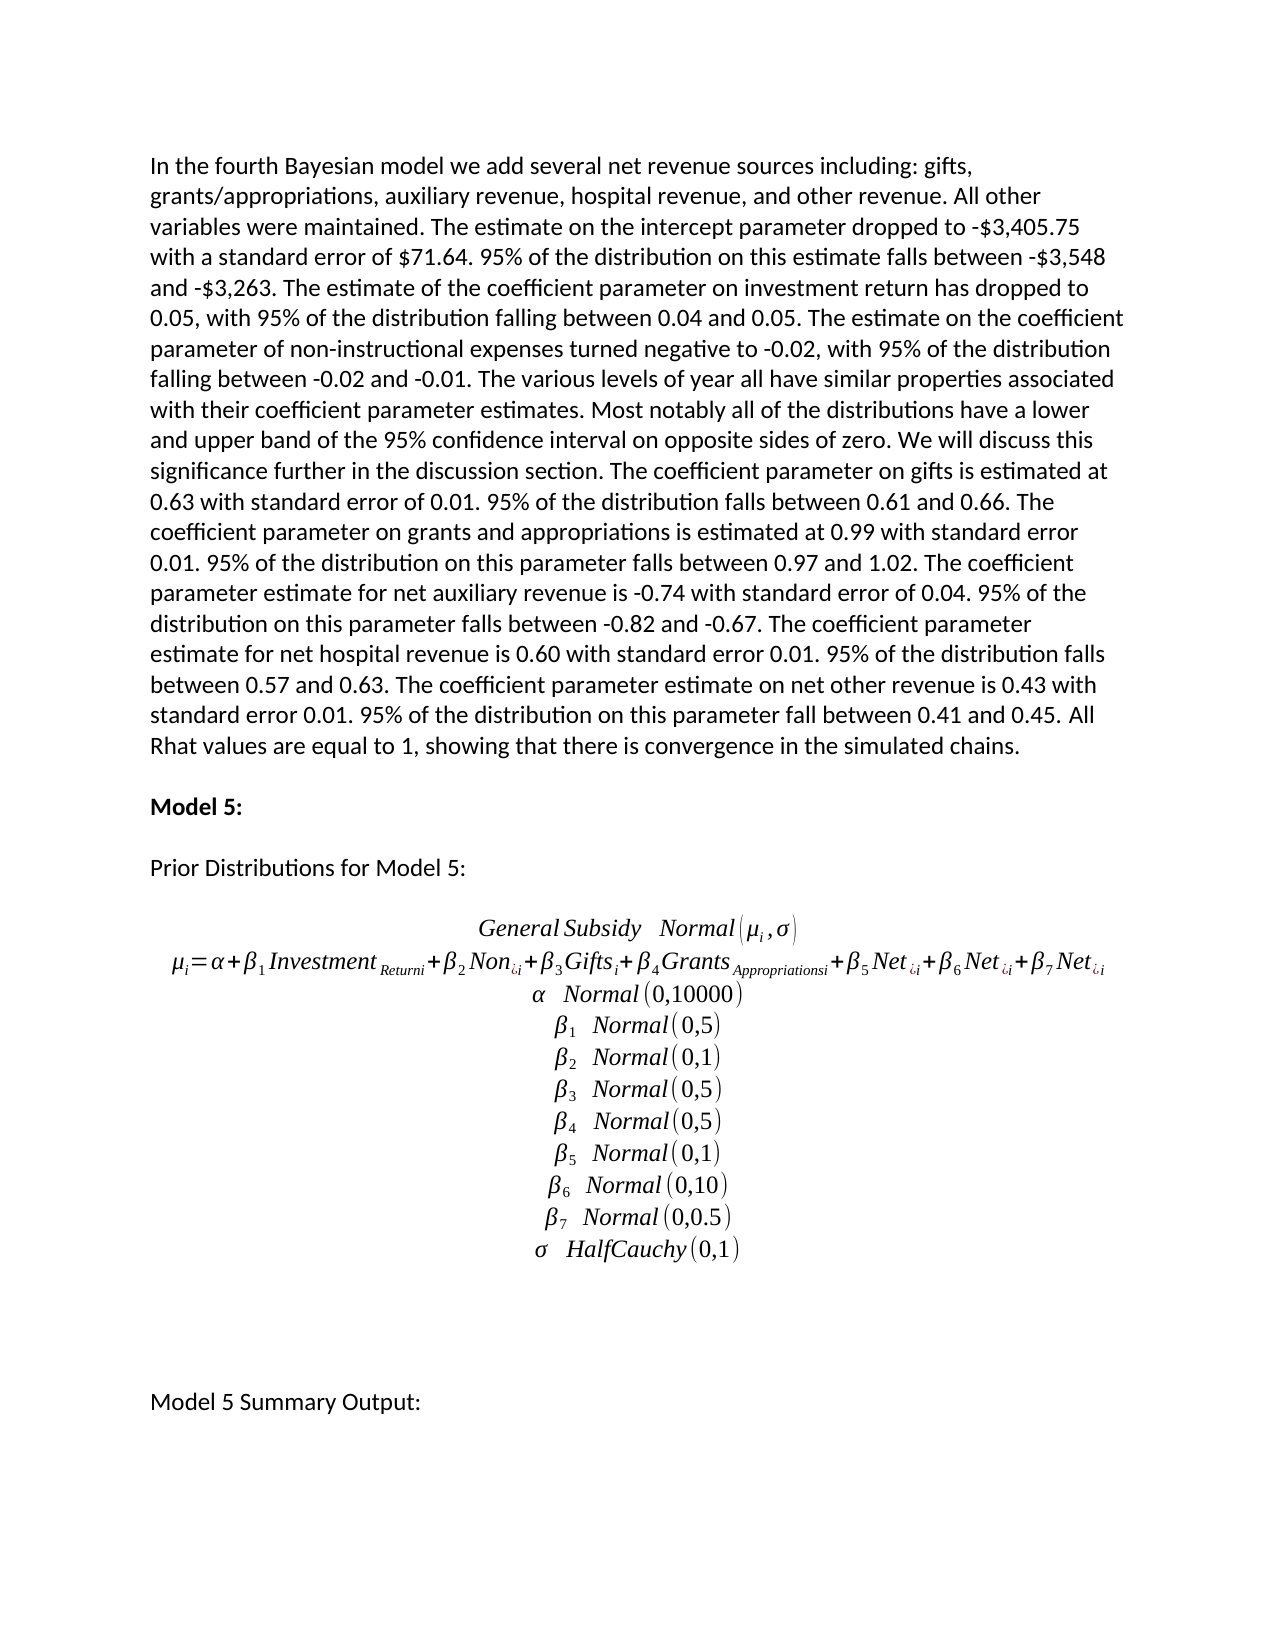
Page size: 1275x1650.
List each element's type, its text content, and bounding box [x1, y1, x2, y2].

text Model 5: [150, 791, 1125, 821]
text Model 5 Summary Output: [150, 1386, 1125, 1417]
text In the fourth Bayesian model we add several net revenue sources including: gifts, grants/appropriations, auxiliary revenue, hospital revenue, and other revenue. All other variables were maintained. The estimate on the intercept parameter dropped to -$3,405.75 with a standard error of $71.64. 95% of the distribution on this estimate falls between -$3,548 and -$3,263. The estimate of the coefficient parameter on investment return has dropped to 0.05, with 95% of the distribution falling between 0.04 and 0.05. The estimate on the coefficient parameter of non-instructional expenses turned negative to -0.02, with 95% of the distribution falling between -0.02 and -0.01. The various levels of year all have similar properties associated with their coefficient parameter estimates. Most notably all of the distributions have a lower and upper band of the 95% confidence interval on opposite sides of zero. We will discuss this significance further in the discussion section. The coefficient parameter on gifts is estimated at 0.63 with standard error of 0.01. 95% of the distribution falls between 0.61 and 0.66. The coefficient parameter on grants and appropriations is estimated at 0.99 with standard error 0.01. 95% of the distribution on this parameter falls between 0.97 and 1.02. The coefficient parameter estimate for net auxiliary revenue is -0.74 with standard error of 0.04. 95% of the distribution on this parameter falls between -0.82 and -0.67. The coefficient parameter estimate for net hospital revenue is 0.60 with standard error 0.01. 95% of the distribution falls between 0.57 and 0.63. The coefficient parameter estimate on net other revenue is 0.43 with standard error 0.01. 95% of the distribution on this parameter fall between 0.41 and 0.45. All Rhat values are equal to 1, showing that there is convergence in the simulated chains. [150, 150, 1125, 760]
text Prior Distributions for Model 5: [150, 852, 1125, 882]
